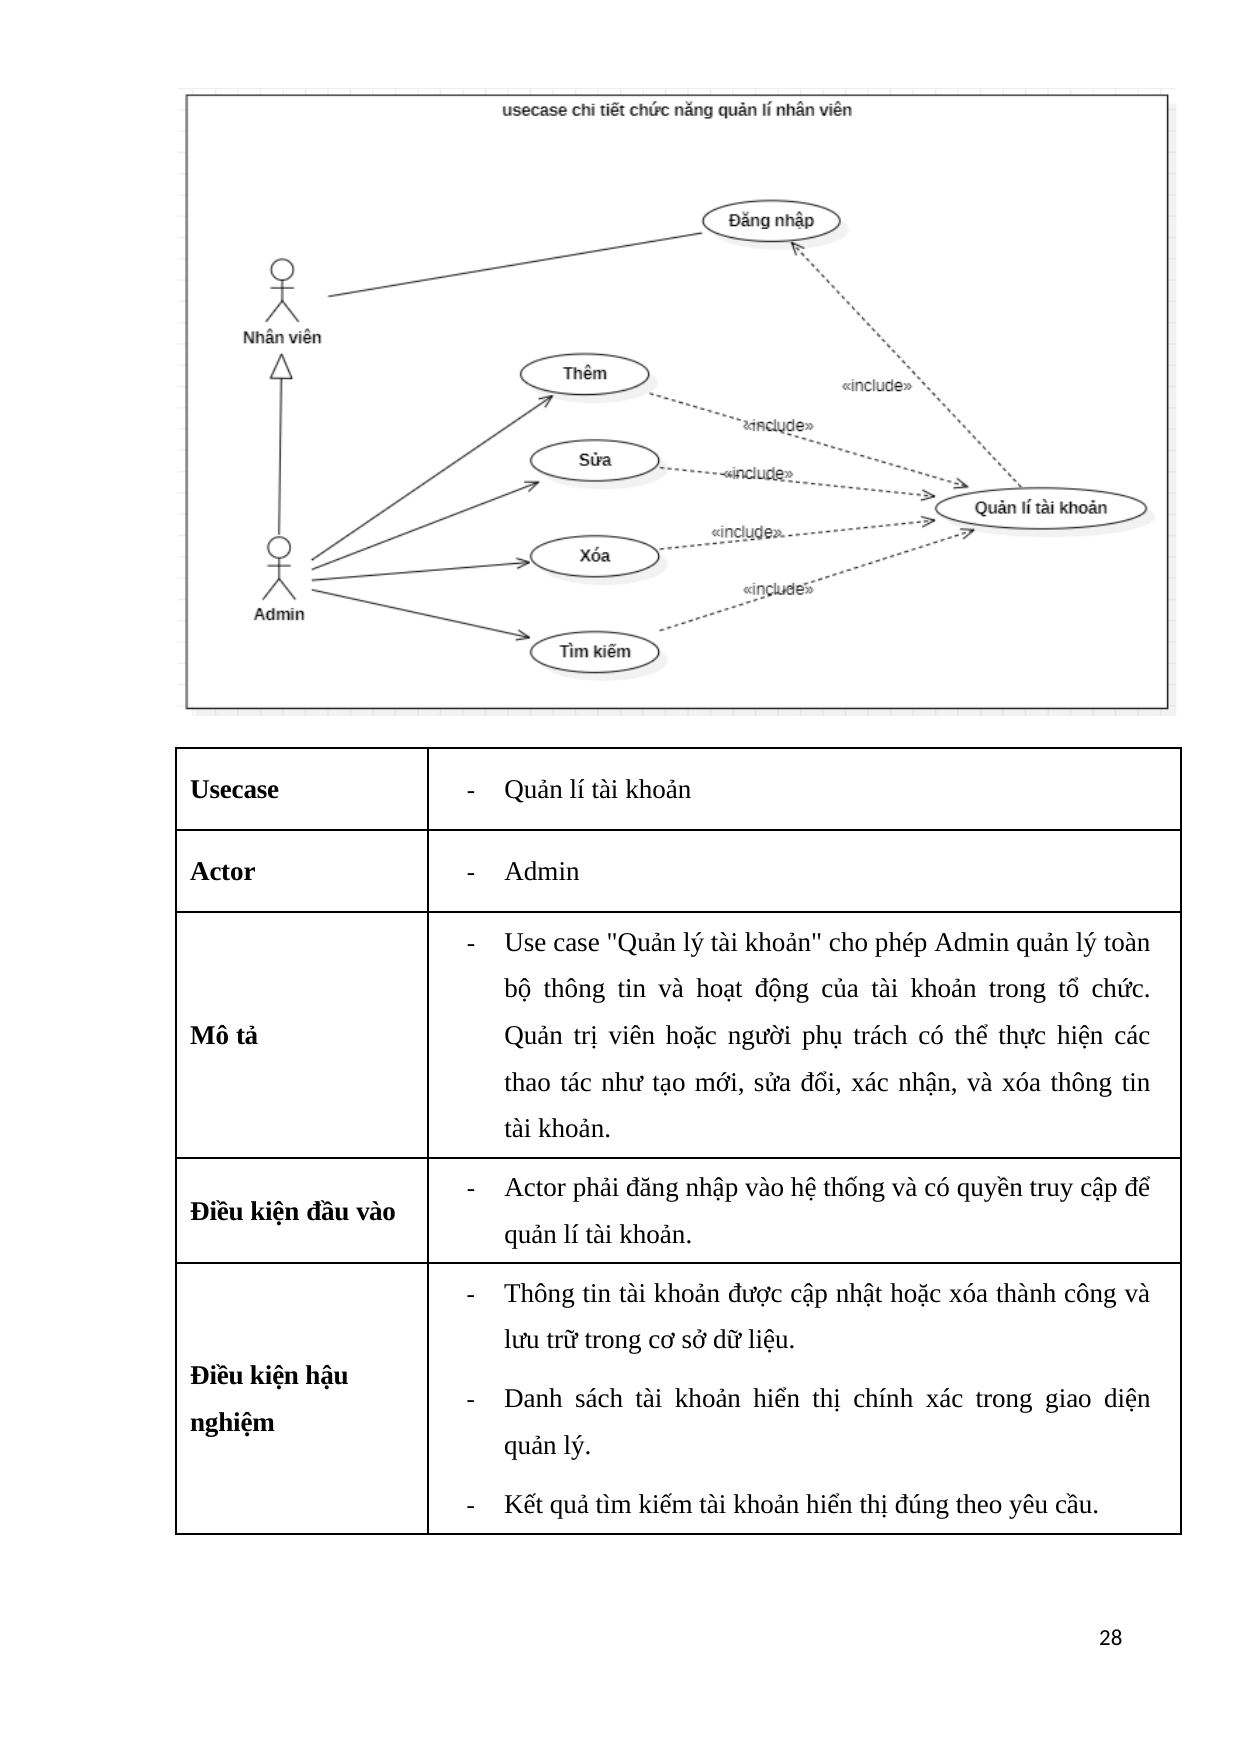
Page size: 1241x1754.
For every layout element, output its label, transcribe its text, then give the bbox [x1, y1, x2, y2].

table_cell Use case "Quản lý tài khoản" cho phép Admin quản lý toàn bộ thông tin và hoạt động của tài khoản trong tổ chức. Quản trị viên hoặc người phụ trách có thể thực hiện các thao tác như tạo mới, sửa đổi, xác nhận, và xóa thông tin tài khoản. [429, 913, 1180, 1157]
table_cell Actor phải đăng nhập vào hệ thống và có quyền truy cập để quản lí tài khoản. [429, 1159, 1180, 1262]
table_header Usecase [177, 749, 427, 829]
table_cell Điều kiện hậu nghiệm [177, 1264, 427, 1533]
table_cell Thông tin tài khoản được cập nhật hoặc xóa thành công và lưu trữ trong cơ sở dữ liệu. Danh sách tài khoản hiển thị chính xác trong giao diện quản lý. Kết quả tìm kiếm tài khoản hiển thị đúng theo yêu cầu. [429, 1264, 1180, 1533]
table_cell Admin [429, 831, 1180, 911]
table_header Quản lí tài khoản [429, 749, 1180, 829]
table_cell Điều kiện đầu vào [177, 1159, 427, 1262]
picture [177, 88, 1177, 716]
table_cell Mô tả [177, 913, 427, 1157]
table_cell Actor [177, 831, 427, 911]
